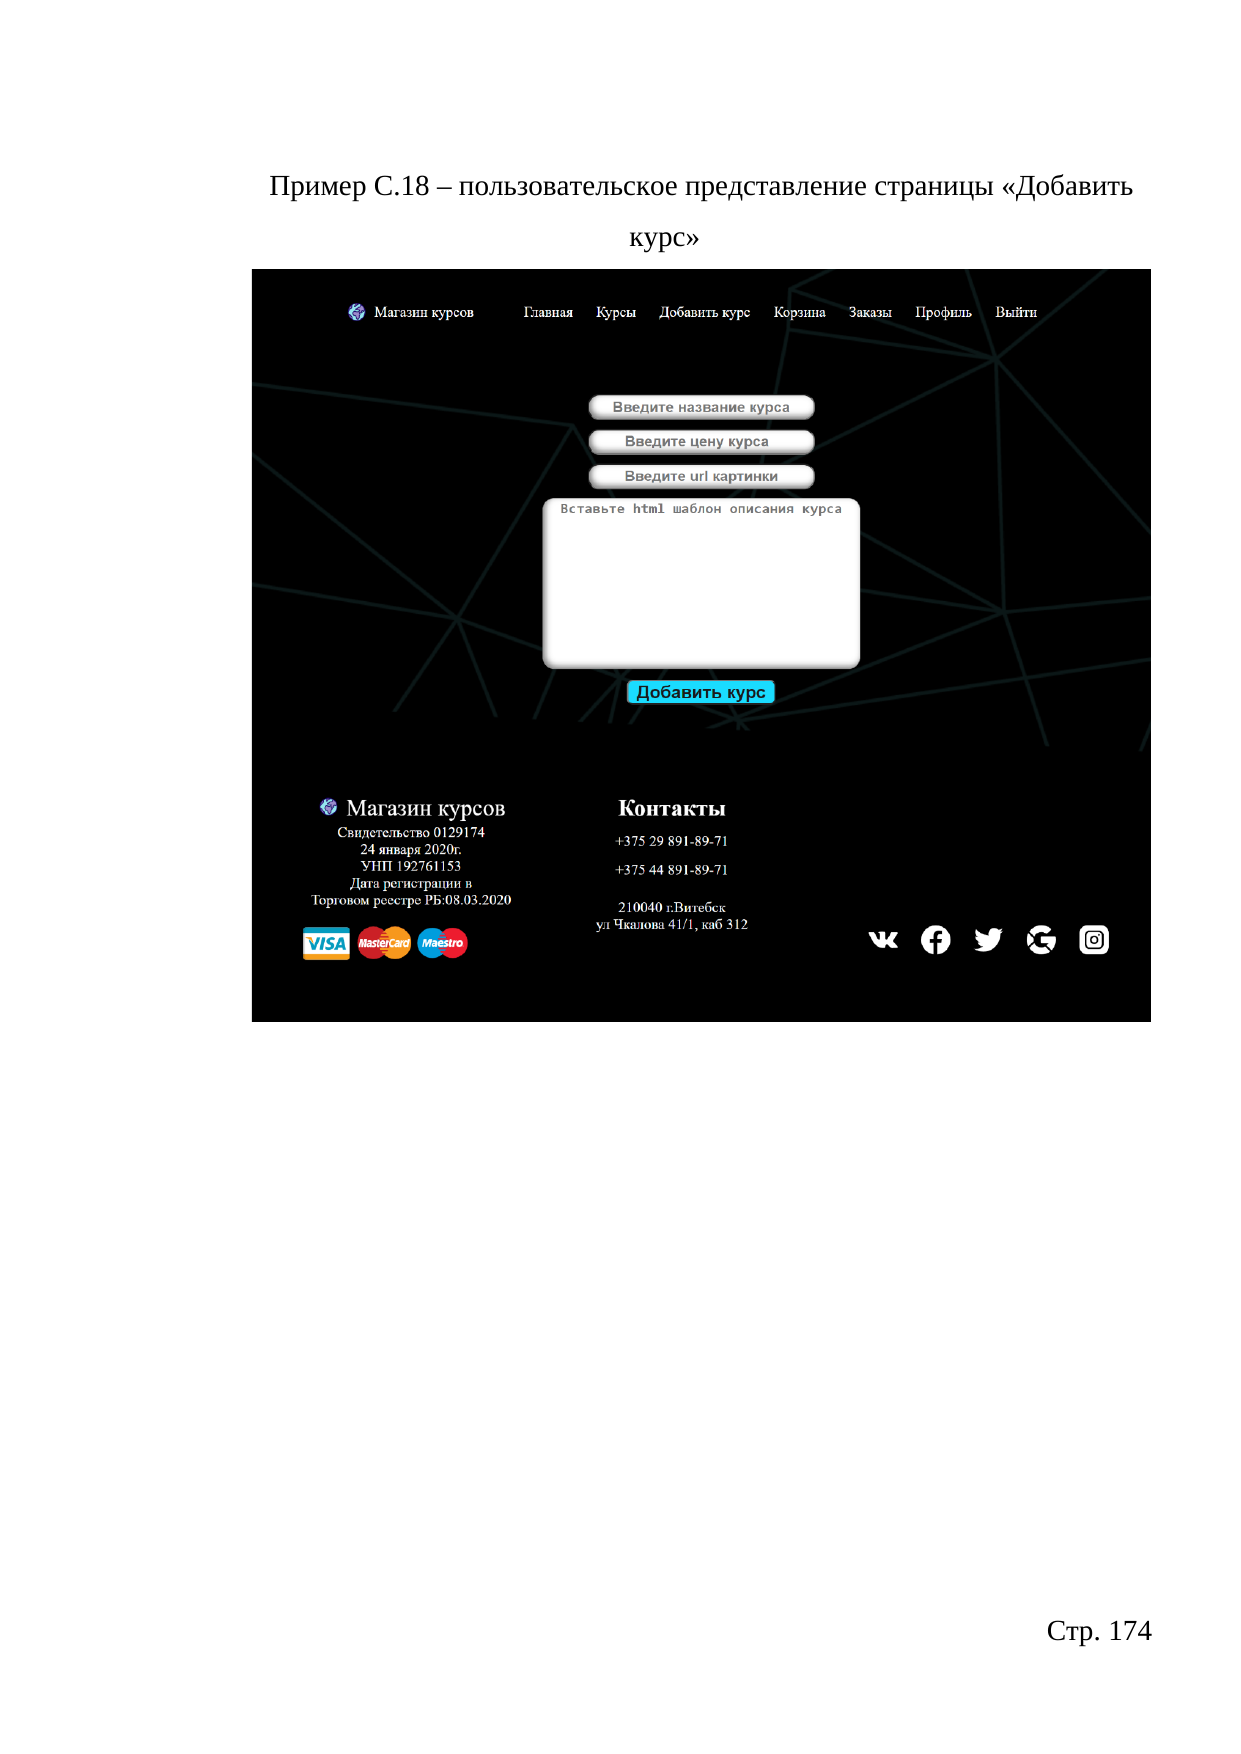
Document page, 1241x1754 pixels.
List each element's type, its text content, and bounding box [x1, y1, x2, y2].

text Пример С.18 – пользовательское представление страницы «Добавить курс» [177, 168, 1152, 252]
picture [251, 269, 1151, 1022]
